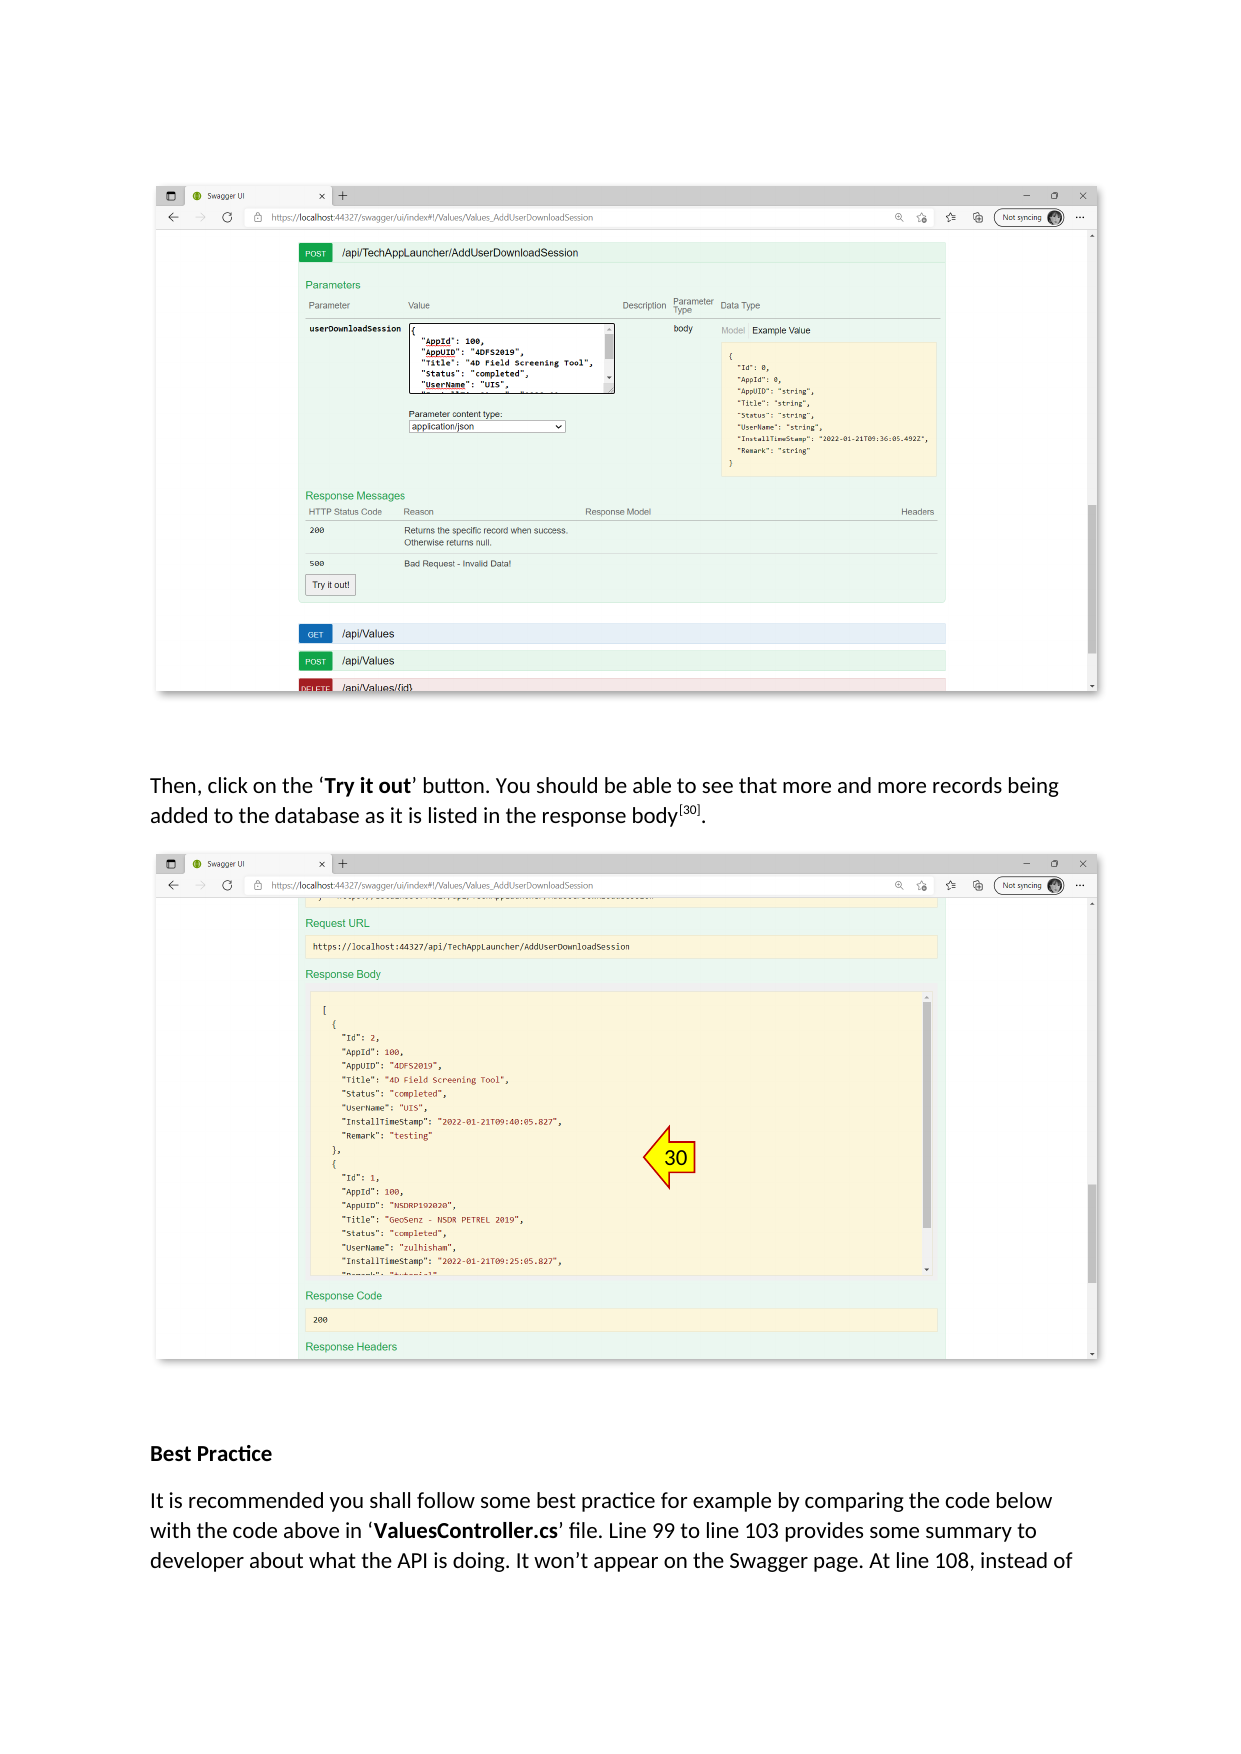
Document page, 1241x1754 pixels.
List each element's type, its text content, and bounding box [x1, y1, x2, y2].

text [150, 1486, 1090, 1574]
picture [156, 186, 1097, 691]
text Best Practice [150, 1439, 1090, 1467]
text Then, click on the ‘Try it out’ button. You should be able to see that more and more records being added to the database as it is listed in the response body[30]. [150, 771, 1090, 829]
picture [156, 854, 1097, 1359]
